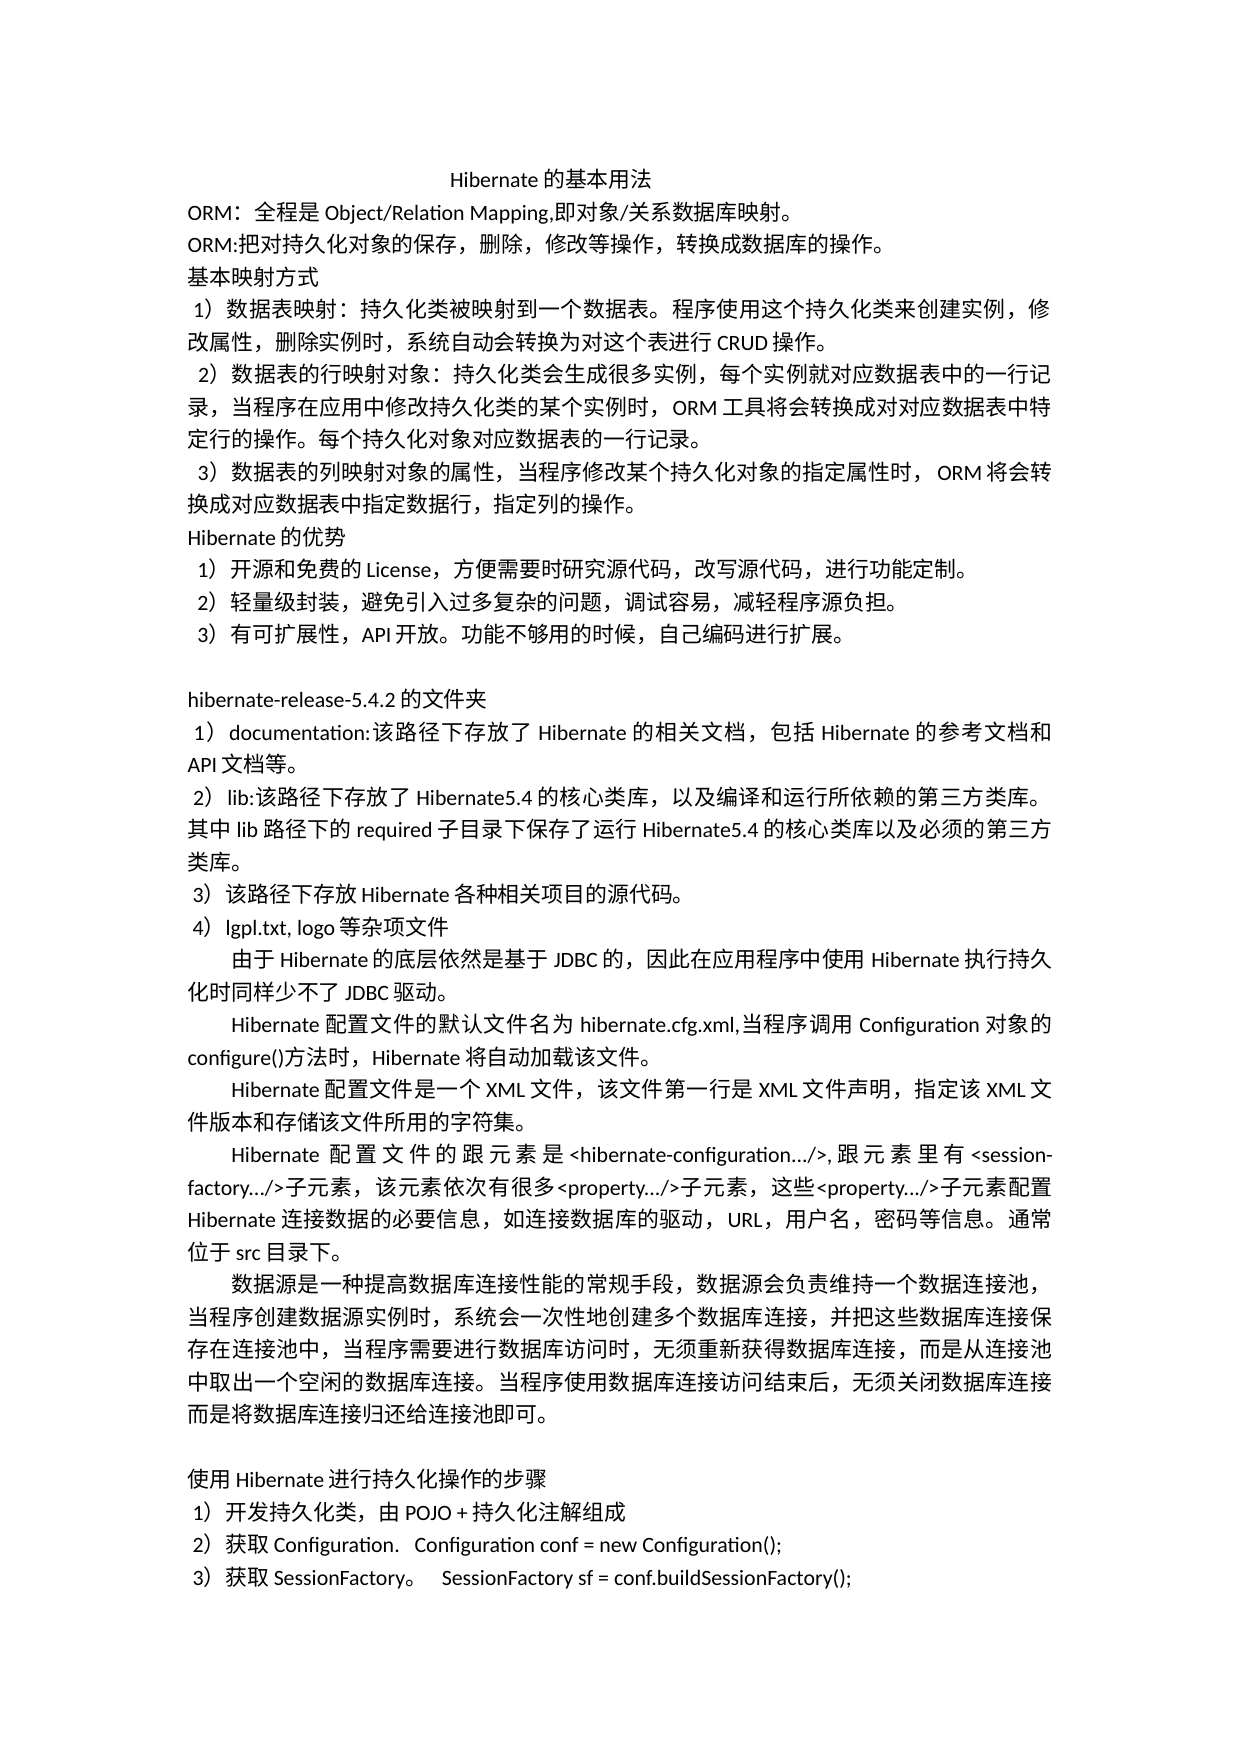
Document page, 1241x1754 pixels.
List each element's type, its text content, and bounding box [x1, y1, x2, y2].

text 1）开发持久化类，由POJO + 持久化注解组成 [187, 1494, 1053, 1527]
text 3）数据表的列映射对象的属性，当程序修改某个持久化对象的指定属性时，ORM将会转换成对应数据表中指定数据行，指定列的操作。 [187, 454, 1053, 519]
text 2）轻量级封装，避免引入过多复杂的问题，调试容易，减轻程序源负担。 [187, 584, 1053, 617]
text 1）开源和免费的License，方便需要时研究源代码，改写源代码，进行功能定制。 [187, 552, 1053, 584]
text ORM：全程是Object/Relation Mapping,即对象/关系数据库映射。 [187, 194, 1053, 227]
text Hibernate配置文件的跟元素是<hibernate-configuration.../>,跟元素里有<session-factory.../>子元素，该元素依次有很多<property.../>子元素，这些<property.../>子元素配置Hibernate连接数据的必要信息，如连接数据库的驱动，URL，用户名，密码等信息。通常位于src目录下。 [187, 1137, 1053, 1267]
text 4）lgpl.txt, logo等杂项文件 [187, 909, 1053, 942]
text Hibernate配置文件是一个XML文件，该文件第一行是XML文件声明，指定该XML文件版本和存储该文件所用的字符集。 [187, 1072, 1053, 1137]
text 3）有可扩展性，API开放。功能不够用的时候，自己编码进行扩展。 [187, 617, 1053, 649]
text Hibernate的基本用法 [406, 162, 1053, 194]
text 1）documentation:该路径下存放了Hibernate的相关文档，包括Hibernate的参考文档和API文档等。 [187, 714, 1053, 779]
text 基本映射方式 [187, 259, 1053, 292]
text 由于Hibernate的底层依然是基于JDBC的，因此在应用程序中使用Hibernate执行持久化时同样少不了JDBC驱动。 [187, 942, 1053, 1007]
text 1）数据表映射：持久化类被映射到一个数据表。程序使用这个持久化类来创建实例，修改属性，删除实例时，系统自动会转换为对这个表进行CRUD操作。 [187, 292, 1053, 357]
text ORM:把对持久化对象的保存，删除，修改等操作，转换成数据库的操作。 [187, 227, 1053, 259]
text hibernate-release-5.4.2的文件夹 [187, 682, 1053, 714]
text 2）lib:该路径下存放了Hibernate5.4的核心类库，以及编译和运行所依赖的第三方类库。其中lib路径下的required子目录下保存了运行Hibernate5.4的核心类库以及必须的第三方类库。 [187, 779, 1053, 877]
text 3）该路径下存放Hibernate各种相关项目的源代码。 [187, 877, 1053, 909]
text 数据源是一种提高数据库连接性能的常规手段，数据源会负责维持一个数据连接池，当程序创建数据源实例时，系统会一次性地创建多个数据库连接，并把这些数据库连接保存在连接池中，当程序需要进行数据库访问时，无须重新获得数据库连接，而是从连接池中取出一个空闲的数据库连接。当程序使用数据库连接访问结束后，无须关闭数据库连接，而是将数据库连接归还给连接池即可。 [187, 1267, 1053, 1429]
text 使用Hibernate进行持久化操作的步骤 [187, 1462, 1053, 1494]
text 3）获取SessionFactory。 SessionFactory sf = conf.buildSessionFactory(); [187, 1559, 1053, 1592]
text 2）获取Configuration. Configuration conf = new Configuration(); [187, 1527, 1053, 1559]
text Hibernate的优势 [187, 519, 1053, 552]
text Hibernate配置文件的默认文件名为hibernate.cfg.xml,当程序调用Configuration对象的configure()方法时，Hibernate将自动加载该文件。 [187, 1007, 1053, 1072]
text 2）数据表的行映射对象：持久化类会生成很多实例，每个实例就对应数据表中的一行记录，当程序在应用中修改持久化类的某个实例时，ORM工具将会转换成对对应数据表中特定行的操作。每个持久化对象对应数据表的一行记录。 [187, 357, 1053, 454]
